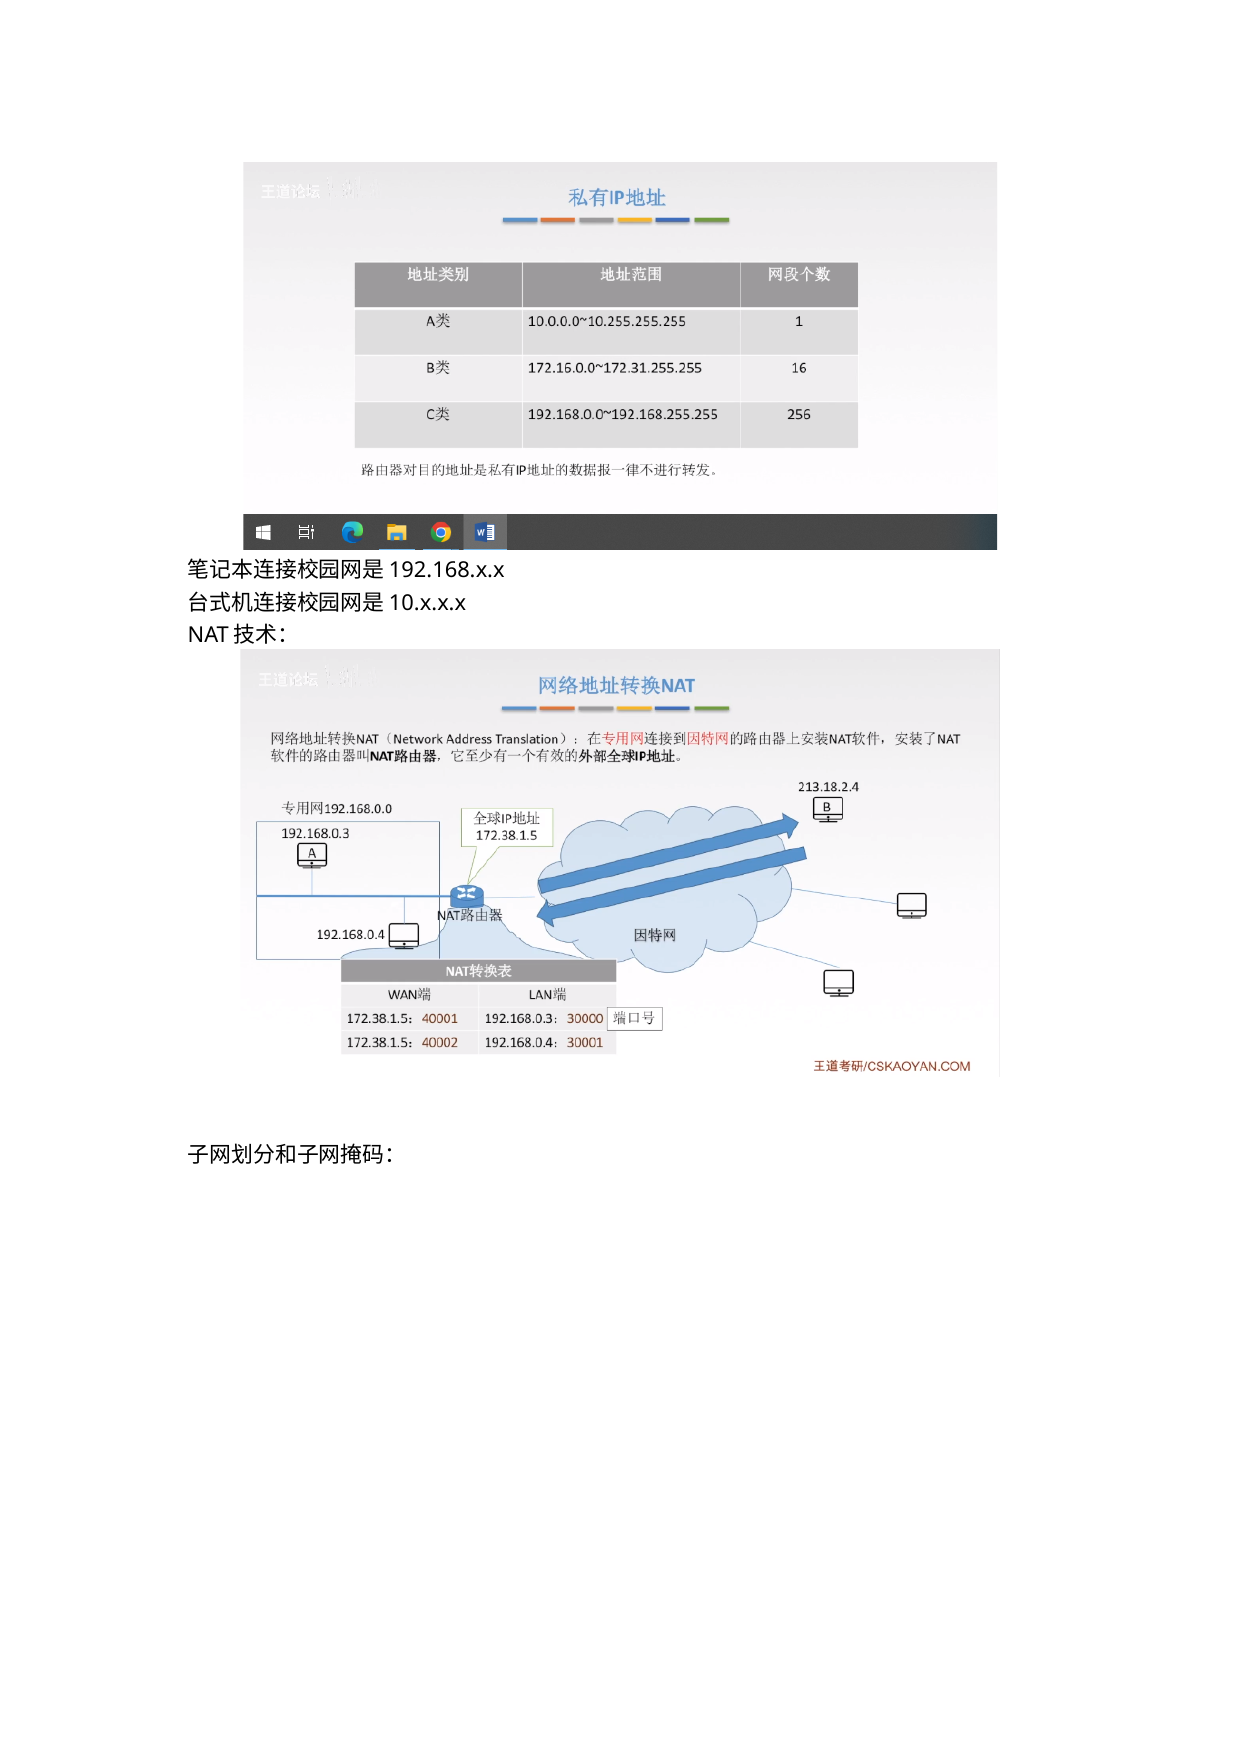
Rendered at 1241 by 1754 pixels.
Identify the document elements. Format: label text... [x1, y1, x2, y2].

text 笔记本连接校园网是192.168.x.x [187, 552, 1053, 584]
text NAT技术： [187, 617, 1053, 649]
picture [240, 649, 1000, 1077]
picture [243, 162, 998, 550]
text 台式机连接校园网是10.x.x.x [187, 584, 1053, 617]
text 子网划分和子网掩码： [187, 1137, 1053, 1169]
